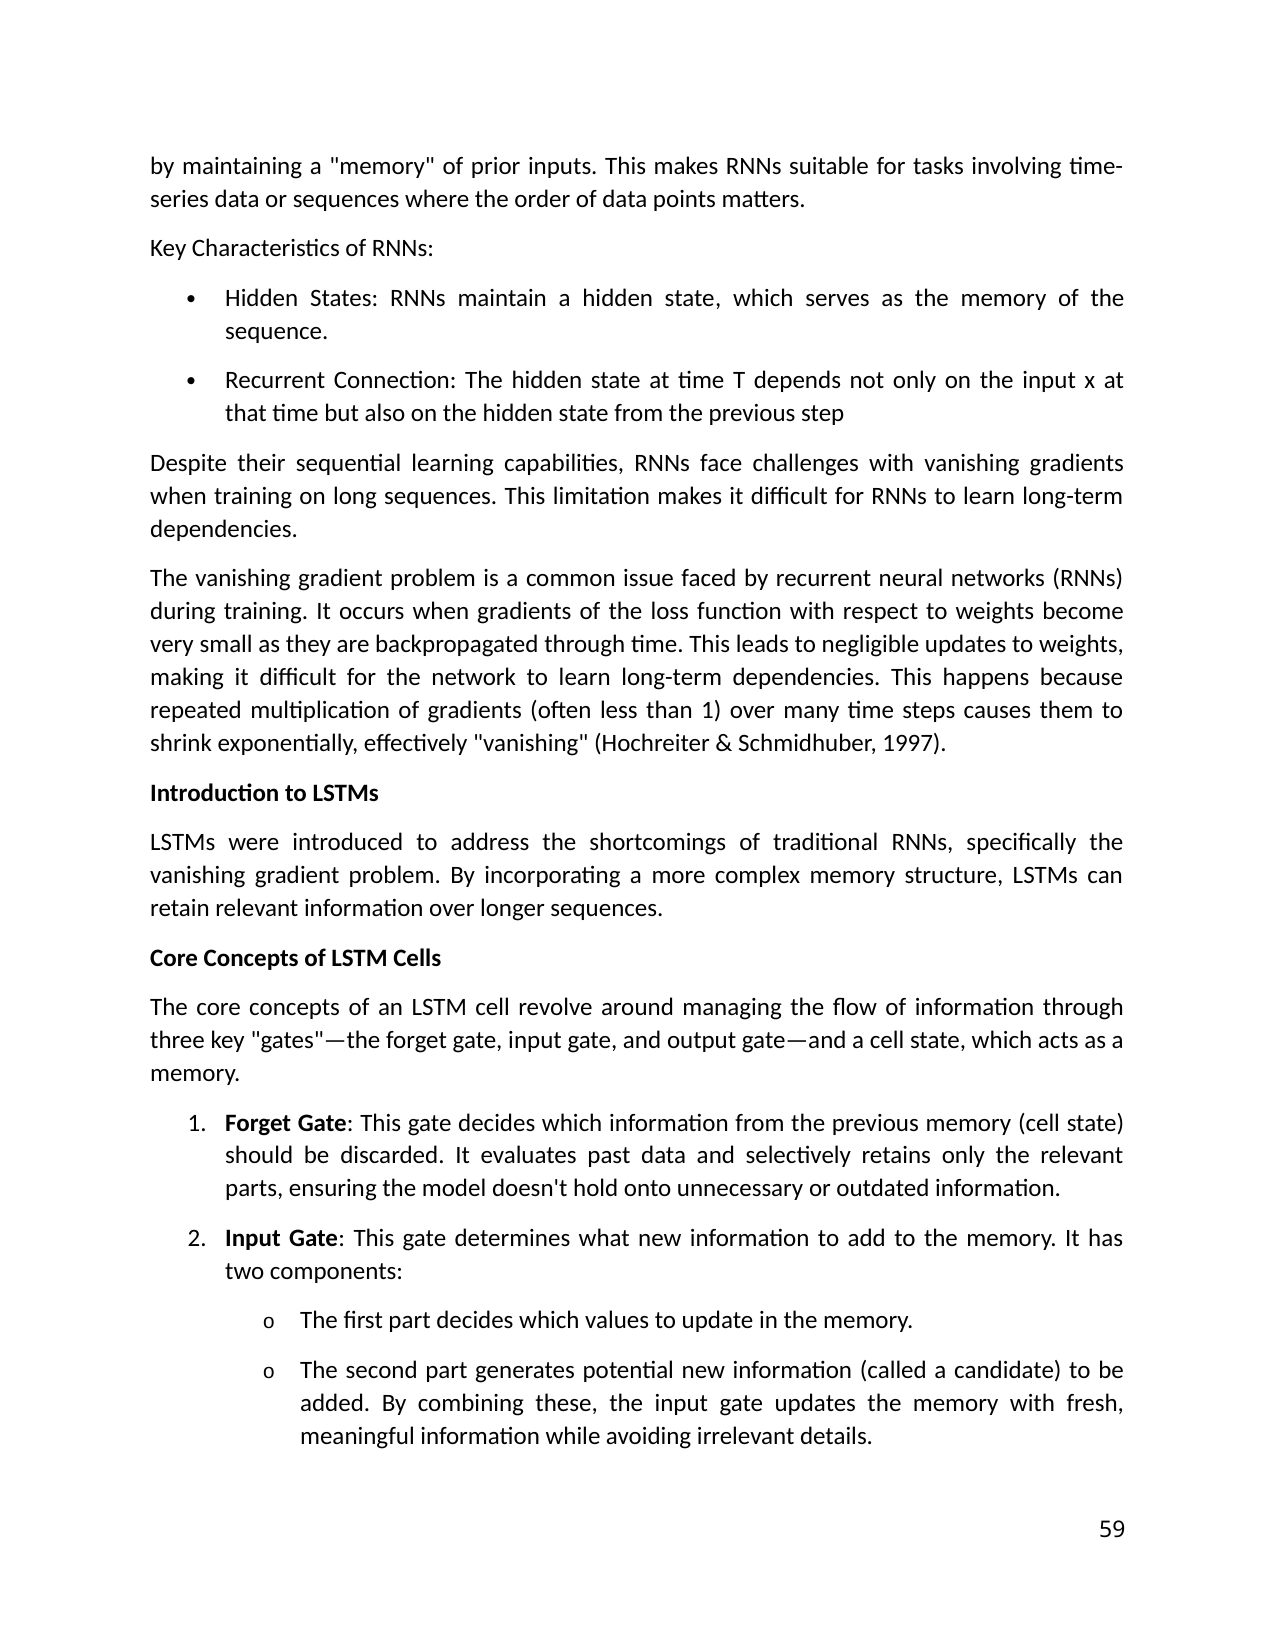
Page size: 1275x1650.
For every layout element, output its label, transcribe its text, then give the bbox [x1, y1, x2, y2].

list Hidden States: RNNs maintain a hidden state​, which serves as the memory of the sequence. [187, 282, 1125, 346]
list Recurrent Connection: The hidden state at time T depends not only on the input x at that time but also on the hidden state from the previous step [187, 364, 1125, 428]
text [150, 150, 1125, 213]
list The second part generates potential new information (called a candidate) to be added. By combining these, the input gate updates the memory with fresh, meaningful information while avoiding irrelevant details. [262, 1354, 1125, 1451]
text Core Concepts of LSTM Cells [150, 942, 1125, 972]
list Input Gate: This gate determines what new information to add to the memory. It has two components: [187, 1222, 1125, 1286]
text The core concepts of an LSTM cell revolve around managing the flow of information through three key "gates"—the forget gate, input gate, and output gate—and a cell state, which acts as a memory. [150, 991, 1125, 1088]
list The first part decides which values to update in the memory. [262, 1304, 1125, 1335]
list Forget Gate: This gate decides which information from the previous memory (cell state) should be discarded. It evaluates past data and selectively retains only the relevant parts, ensuring the model doesn't hold onto unnecessary or outdated information. [187, 1107, 1125, 1203]
text Introduction to LSTMs [150, 777, 1125, 807]
text LSTMs were introduced to address the shortcomings of traditional RNNs, specifically the vanishing gradient problem. By incorporating a more complex memory structure, LSTMs can retain relevant information over longer sequences. [150, 826, 1125, 923]
text The vanishing gradient problem is a common issue faced by recurrent neural networks (RNNs) during training. It occurs when gradients of the loss function with respect to weights become very small as they are backpropagated through time. This leads to negligible updates to weights, making it difficult for the network to learn long-term dependencies. This happens because repeated multiplication of gradients (often less than 1) over many time steps causes them to shrink exponentially, effectively "vanishing" (Hochreiter & Schmidhuber, 1997). [150, 562, 1125, 758]
text Key Characteristics of RNNs: [150, 232, 1125, 263]
text Despite their sequential learning capabilities, RNNs face challenges with vanishing gradients when training on long sequences. This limitation makes it difficult for RNNs to learn long-term dependencies. [150, 447, 1125, 543]
